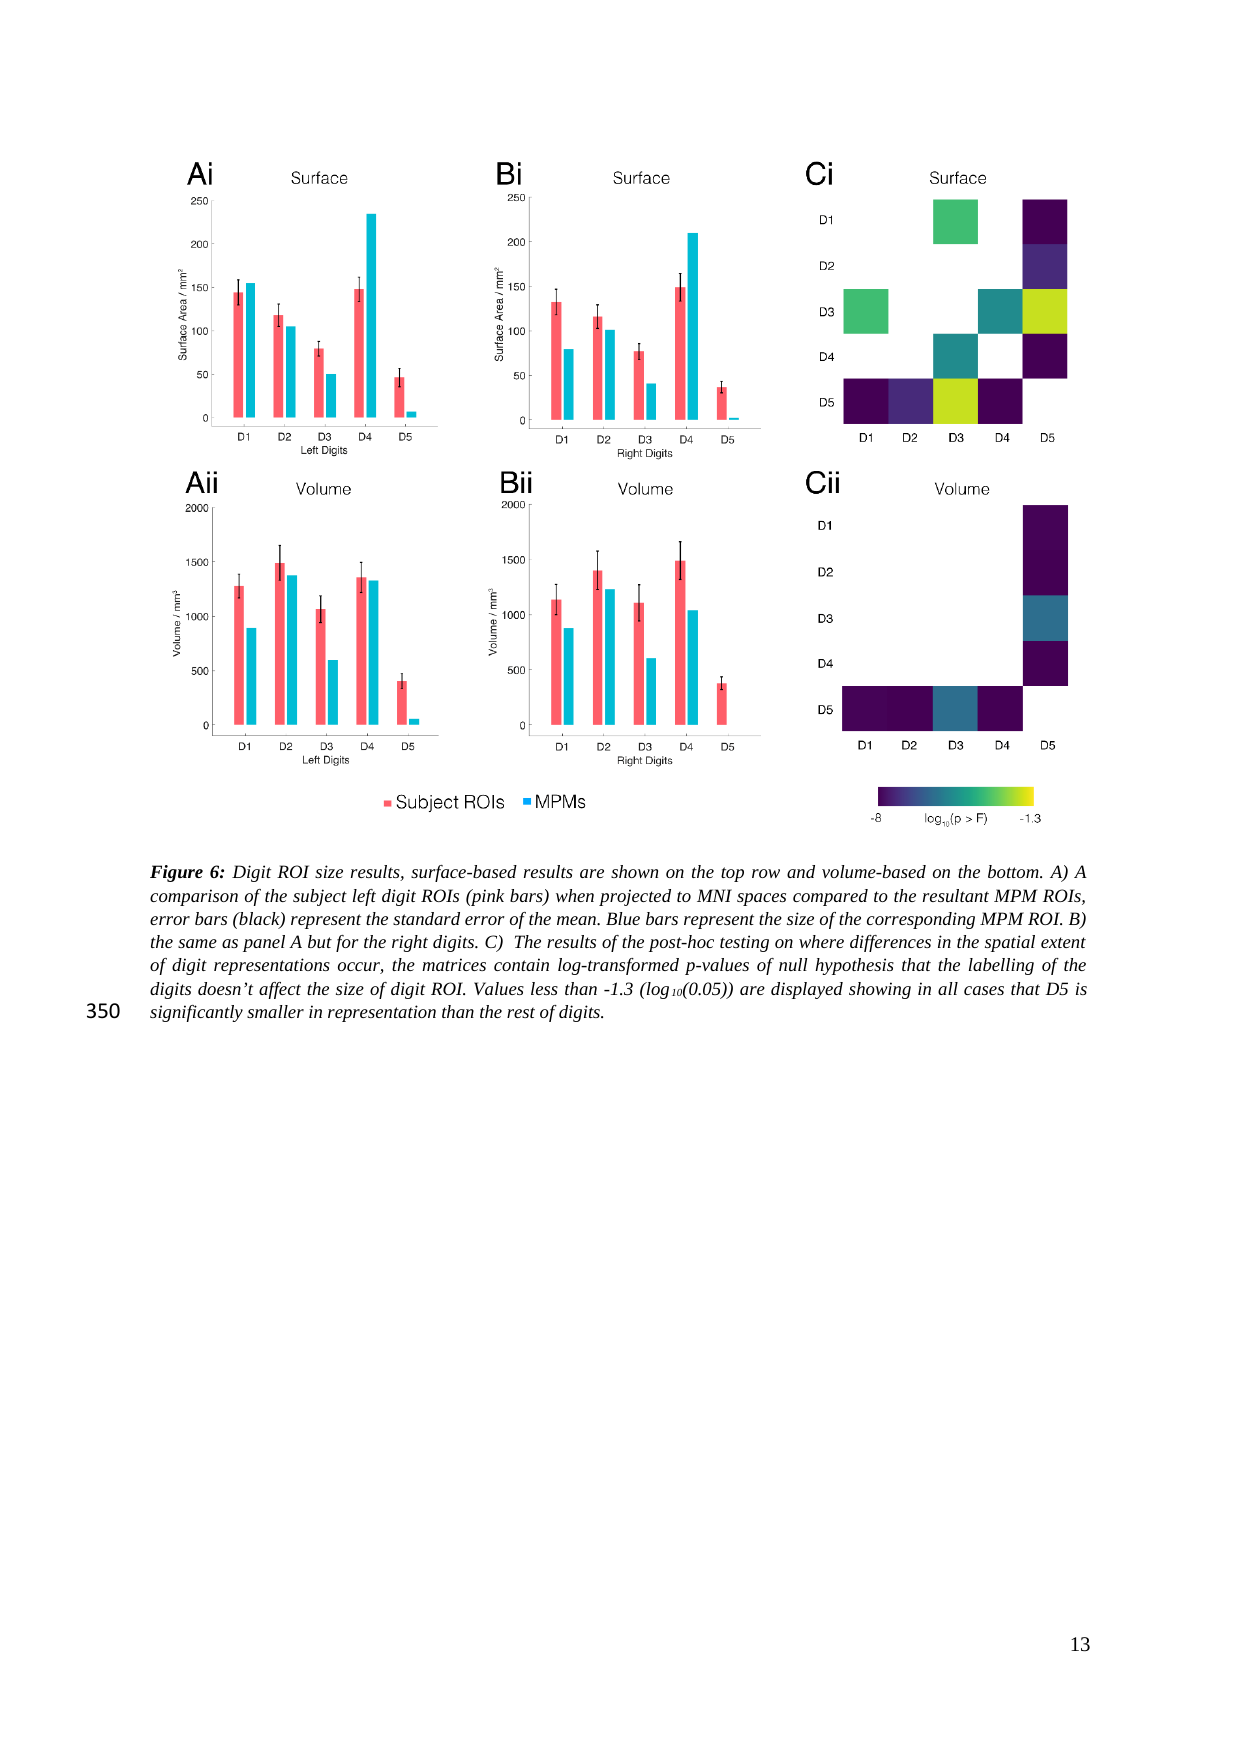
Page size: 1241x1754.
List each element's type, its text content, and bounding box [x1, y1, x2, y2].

picture [156, 150, 1084, 843]
text Figure 6: Digit ROI size results, surface-based results are shown on the top row and volume-based on the bottom. A) A comparison of the subject left digit ROIs (pink bars) when projected to MNI spaces compared to the resultant MPM ROIs, error bars (black) represent the standard error of the mean. Blue bars represent the size of the corresponding MPM ROI. B) the same as panel A but for the right digits. C) The results of the post-hoc testing on where differences in the spatial extent of digit representations occur, the matrices contain log-transformed p-values of null hypothesis that the labelling of the digits doesn’t affect the size of digit ROI. Values less than -1.3 (log10(0.05)) are displayed showing in all cases that D5 is significantly smaller in representation than the rest of digits. [150, 861, 1090, 1022]
